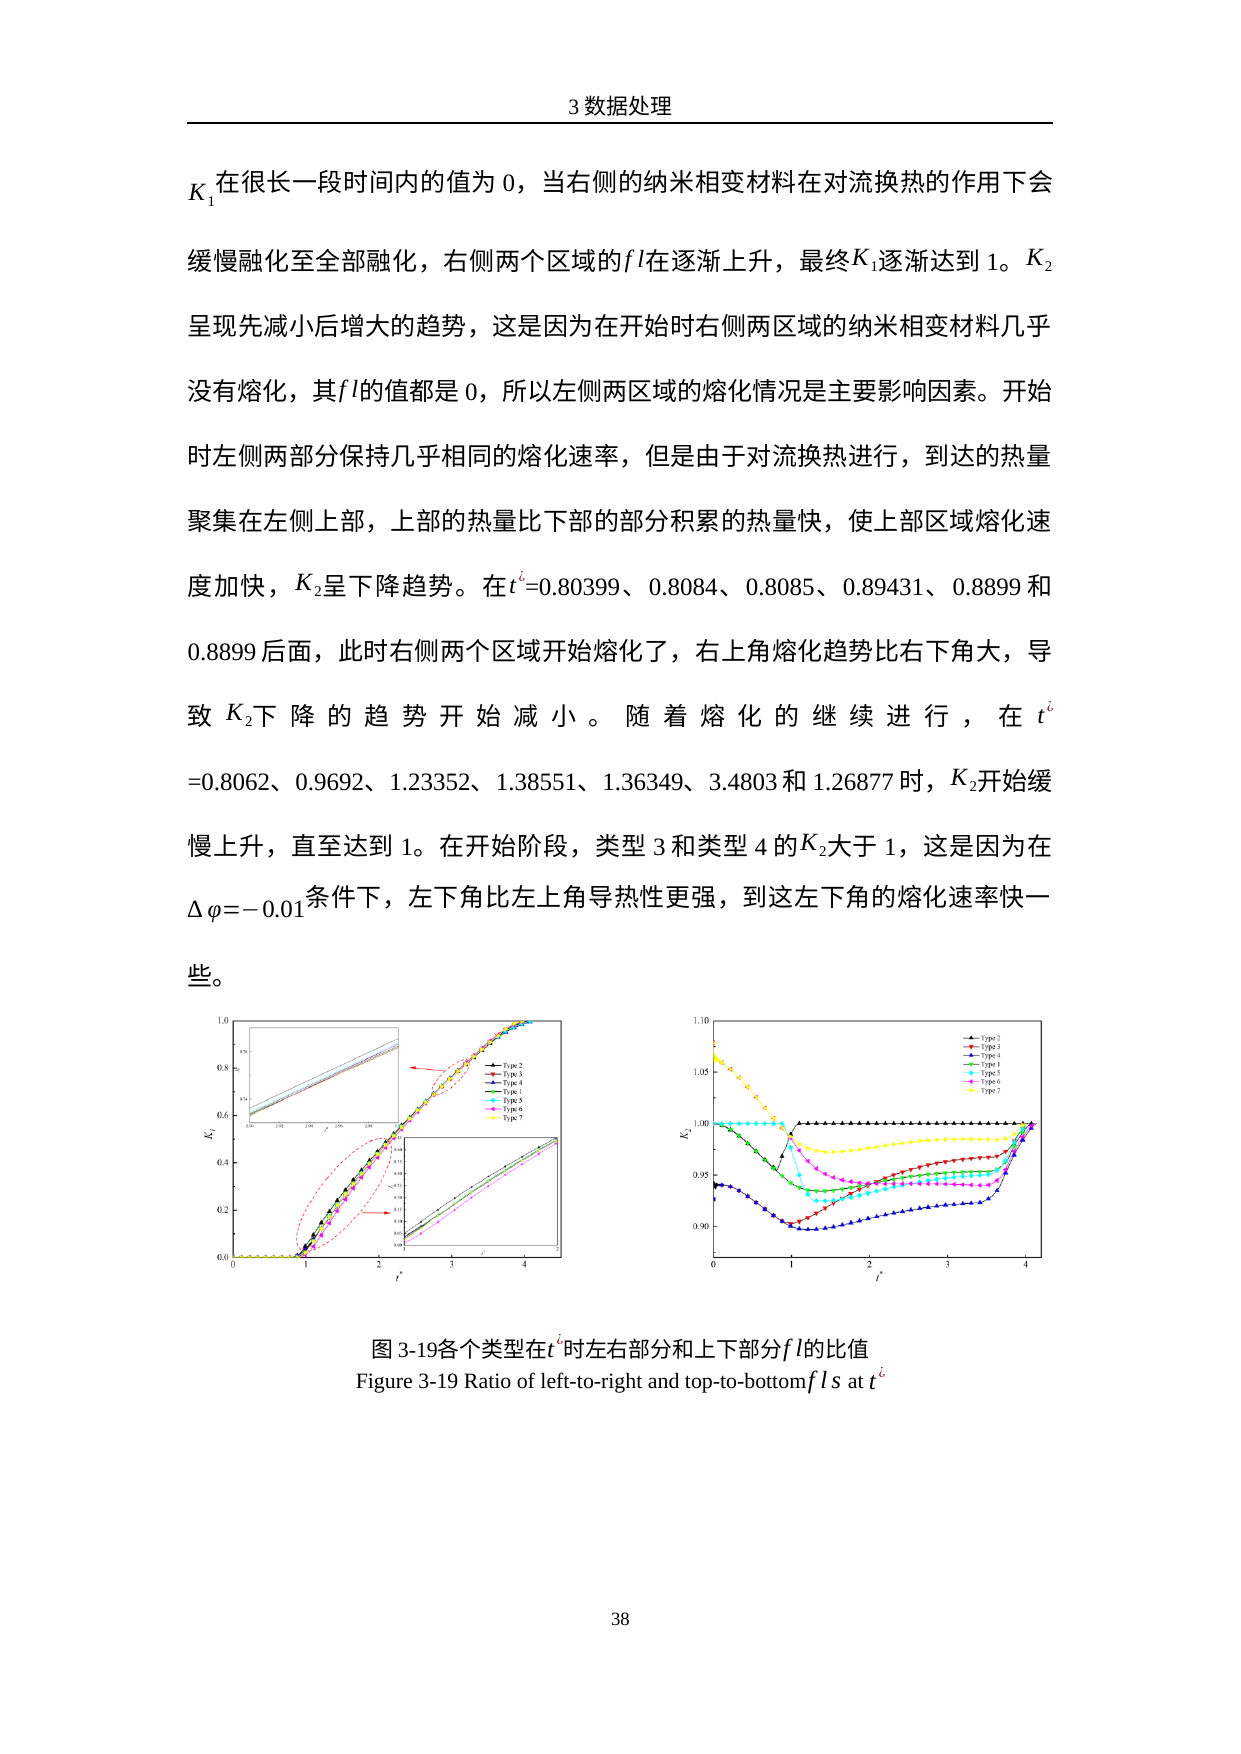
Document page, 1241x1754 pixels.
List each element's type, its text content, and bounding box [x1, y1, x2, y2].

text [187, 162, 1053, 1007]
picture [187, 1007, 1053, 1302]
